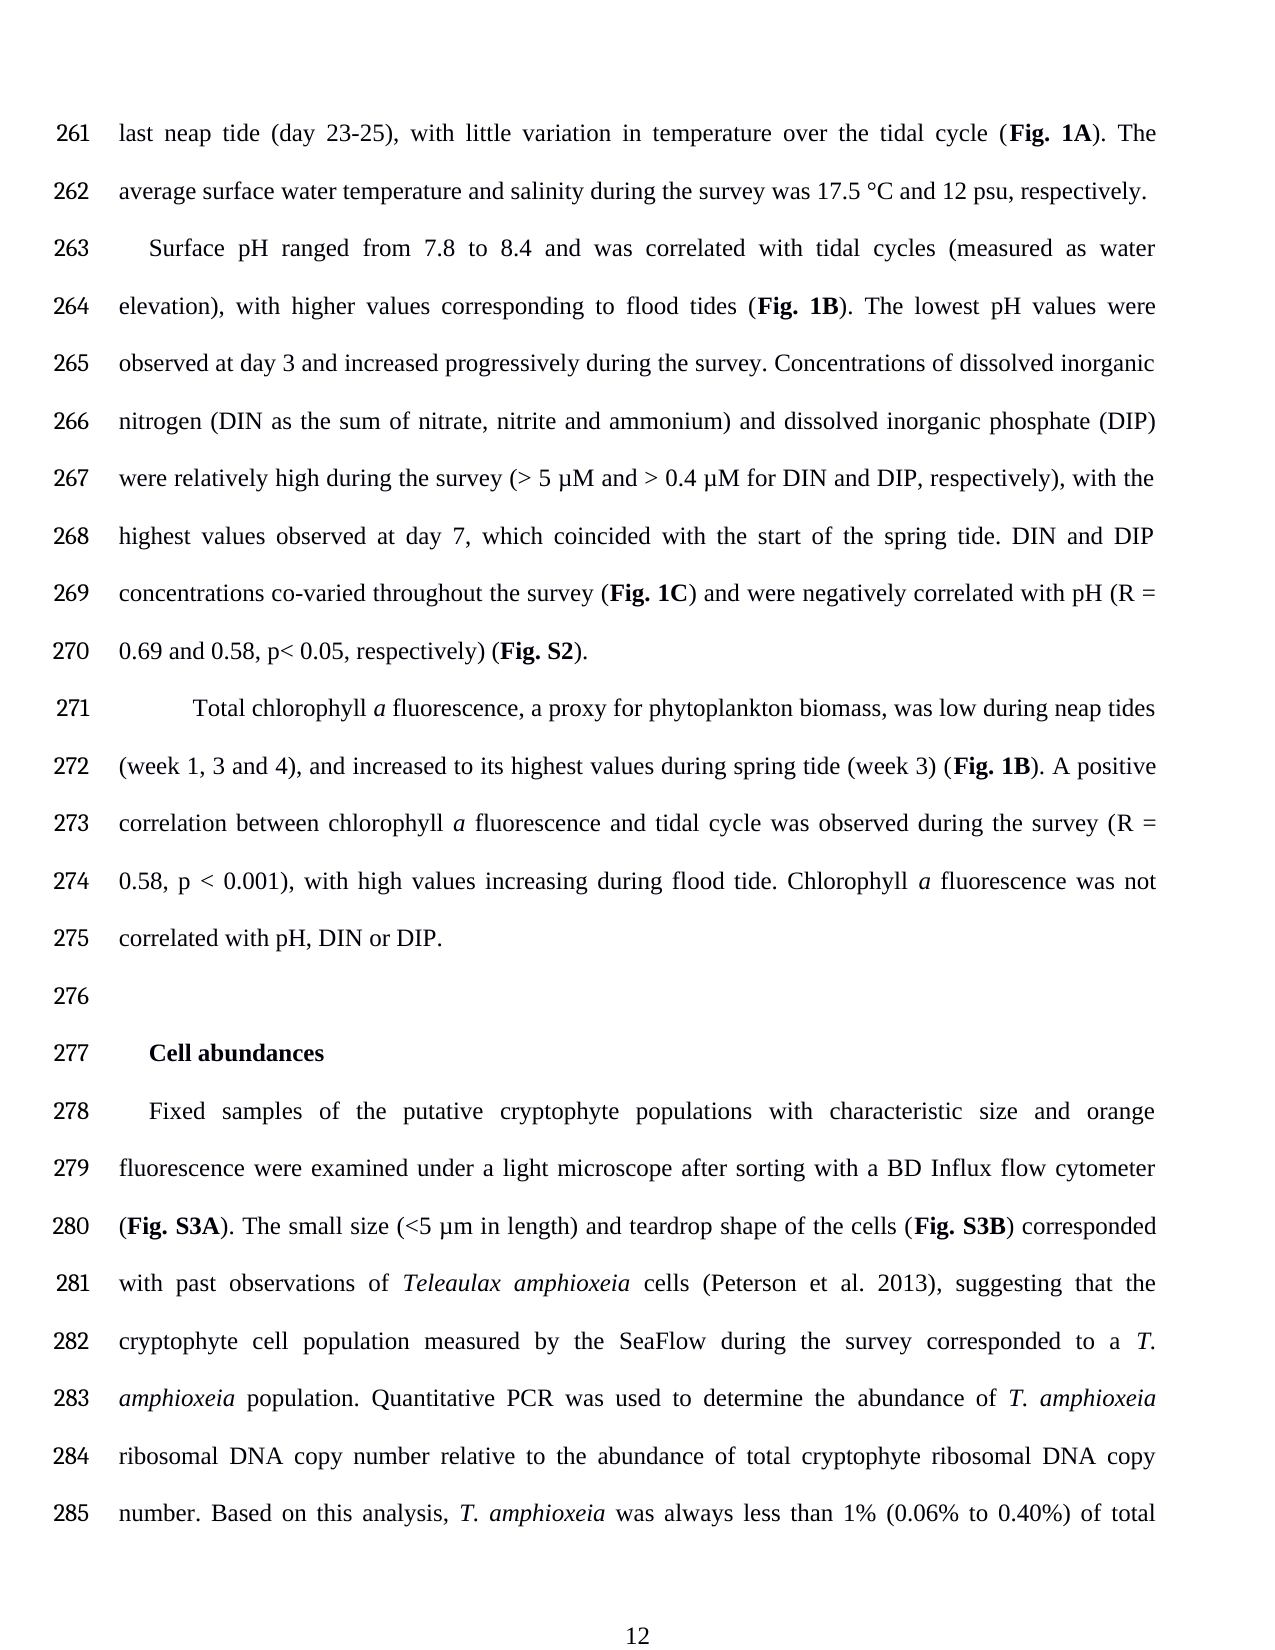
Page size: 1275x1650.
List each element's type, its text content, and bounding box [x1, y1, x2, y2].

text Cell abundances [118, 1038, 1156, 1067]
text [118, 1096, 1156, 1527]
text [118, 118, 1156, 205]
text Total chlorophyll a fluorescence, a proxy for phytoplankton biomass, was low during neap tides (week 1, 3 and 4), and increased to its highest values during spring tide (week 3) (Fig. 1B). A positive correlation between chlorophyll a fluorescence and tidal cycle was observed during the survey (R = 0.58, p < 0.001), with high values increasing during flood tide. Chlorophyll a fluorescence was not correlated with pH, DIN or DIP. [118, 693, 1156, 952]
text Surface pH ranged from 7.8 to 8.4 and was correlated with tidal cycles (measured as water elevation), with higher values corresponding to flood tides (Fig. 1B). The lowest pH values were observed at day 3 and increased progressively during the survey. Concentrations of dissolved inorganic nitrogen (DIN as the sum of nitrate, nitrite and ammonium) and dissolved inorganic phosphate (DIP) were relatively high during the survey (> 5 µM and > 0.4 µM for DIN and DIP, respectively), with the highest values observed at day 7, which coincided with the start of the spring tide. DIN and DIP concentrations co-varied throughout the survey (Fig. 1C) and were negatively correlated with pH (R = 0.69 and 0.58, p< 0.05, respectively) (Fig. S2). [118, 233, 1156, 665]
